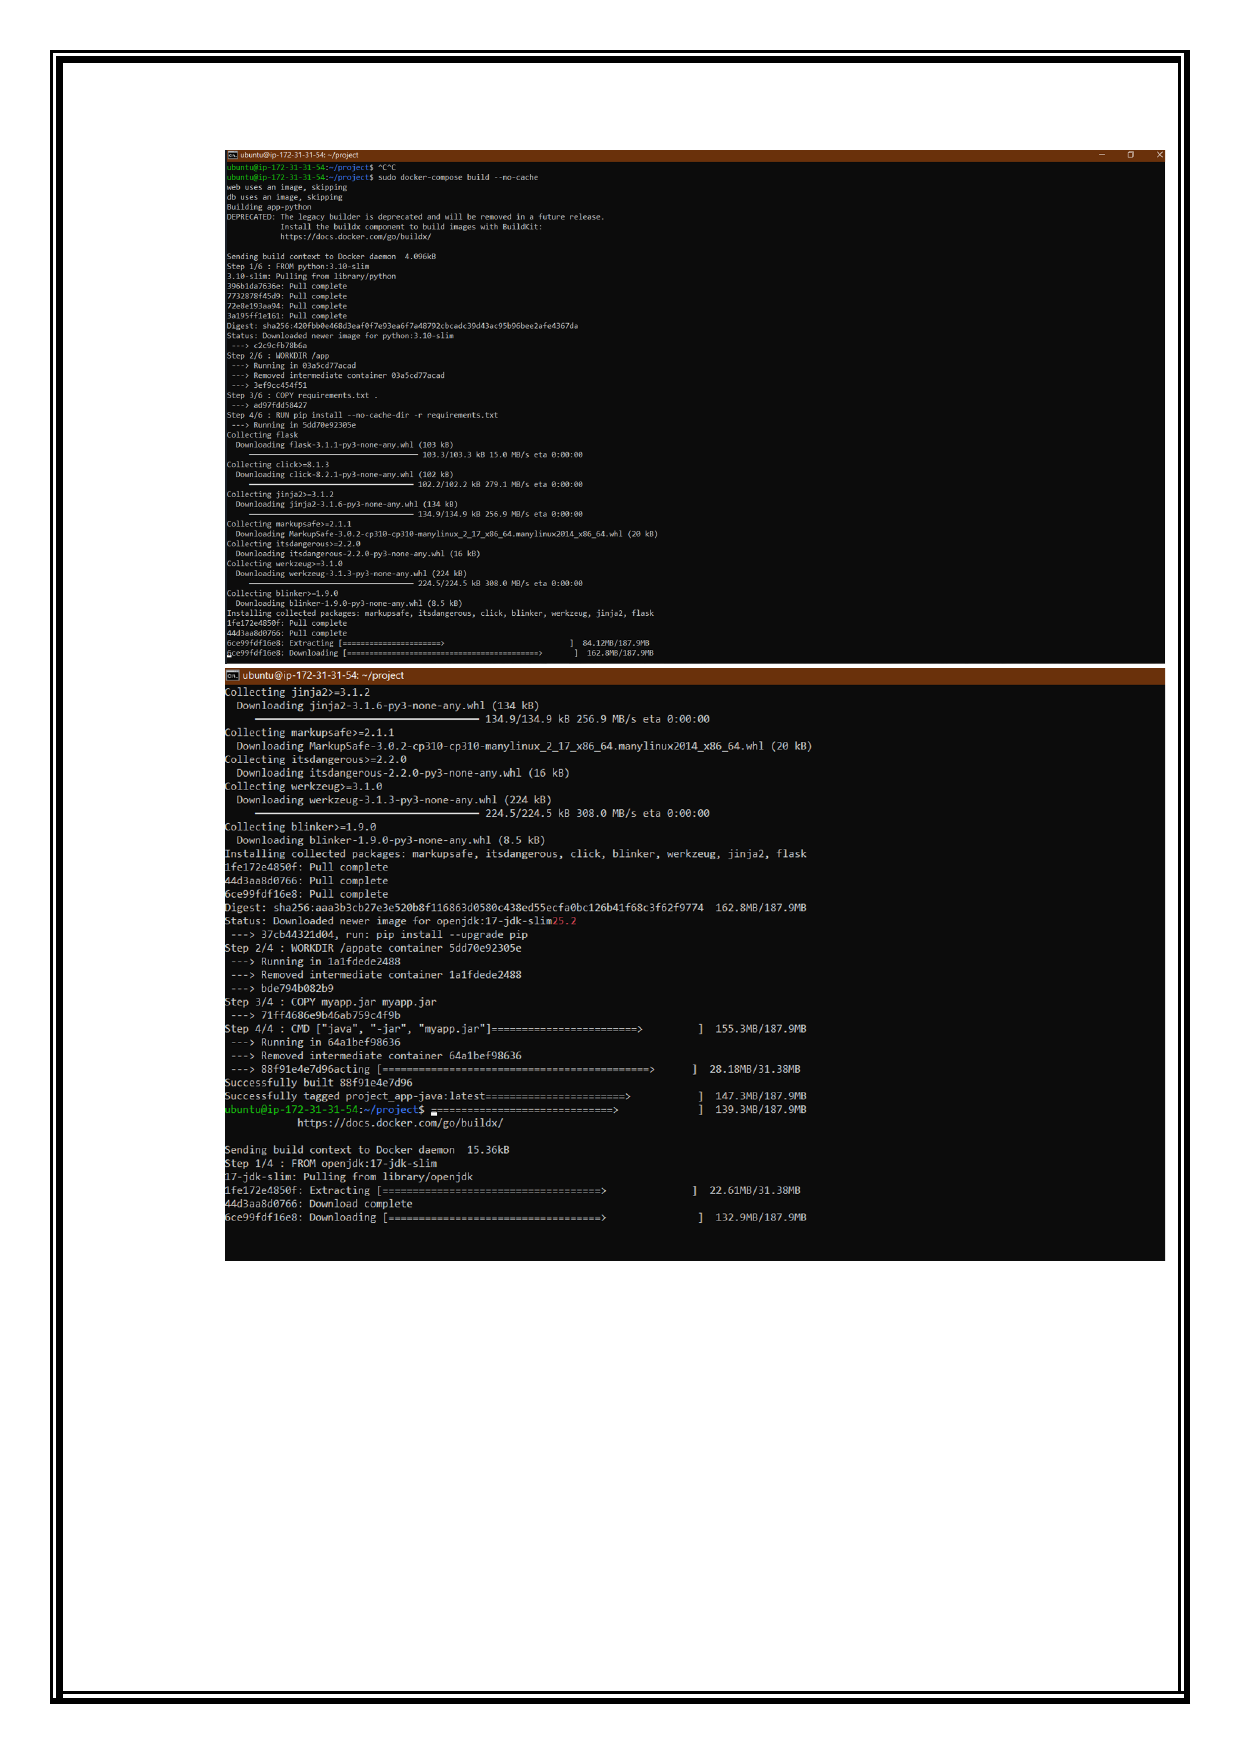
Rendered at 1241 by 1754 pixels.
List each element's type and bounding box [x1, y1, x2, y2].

picture [225, 668, 1166, 1261]
picture [225, 150, 1166, 664]
